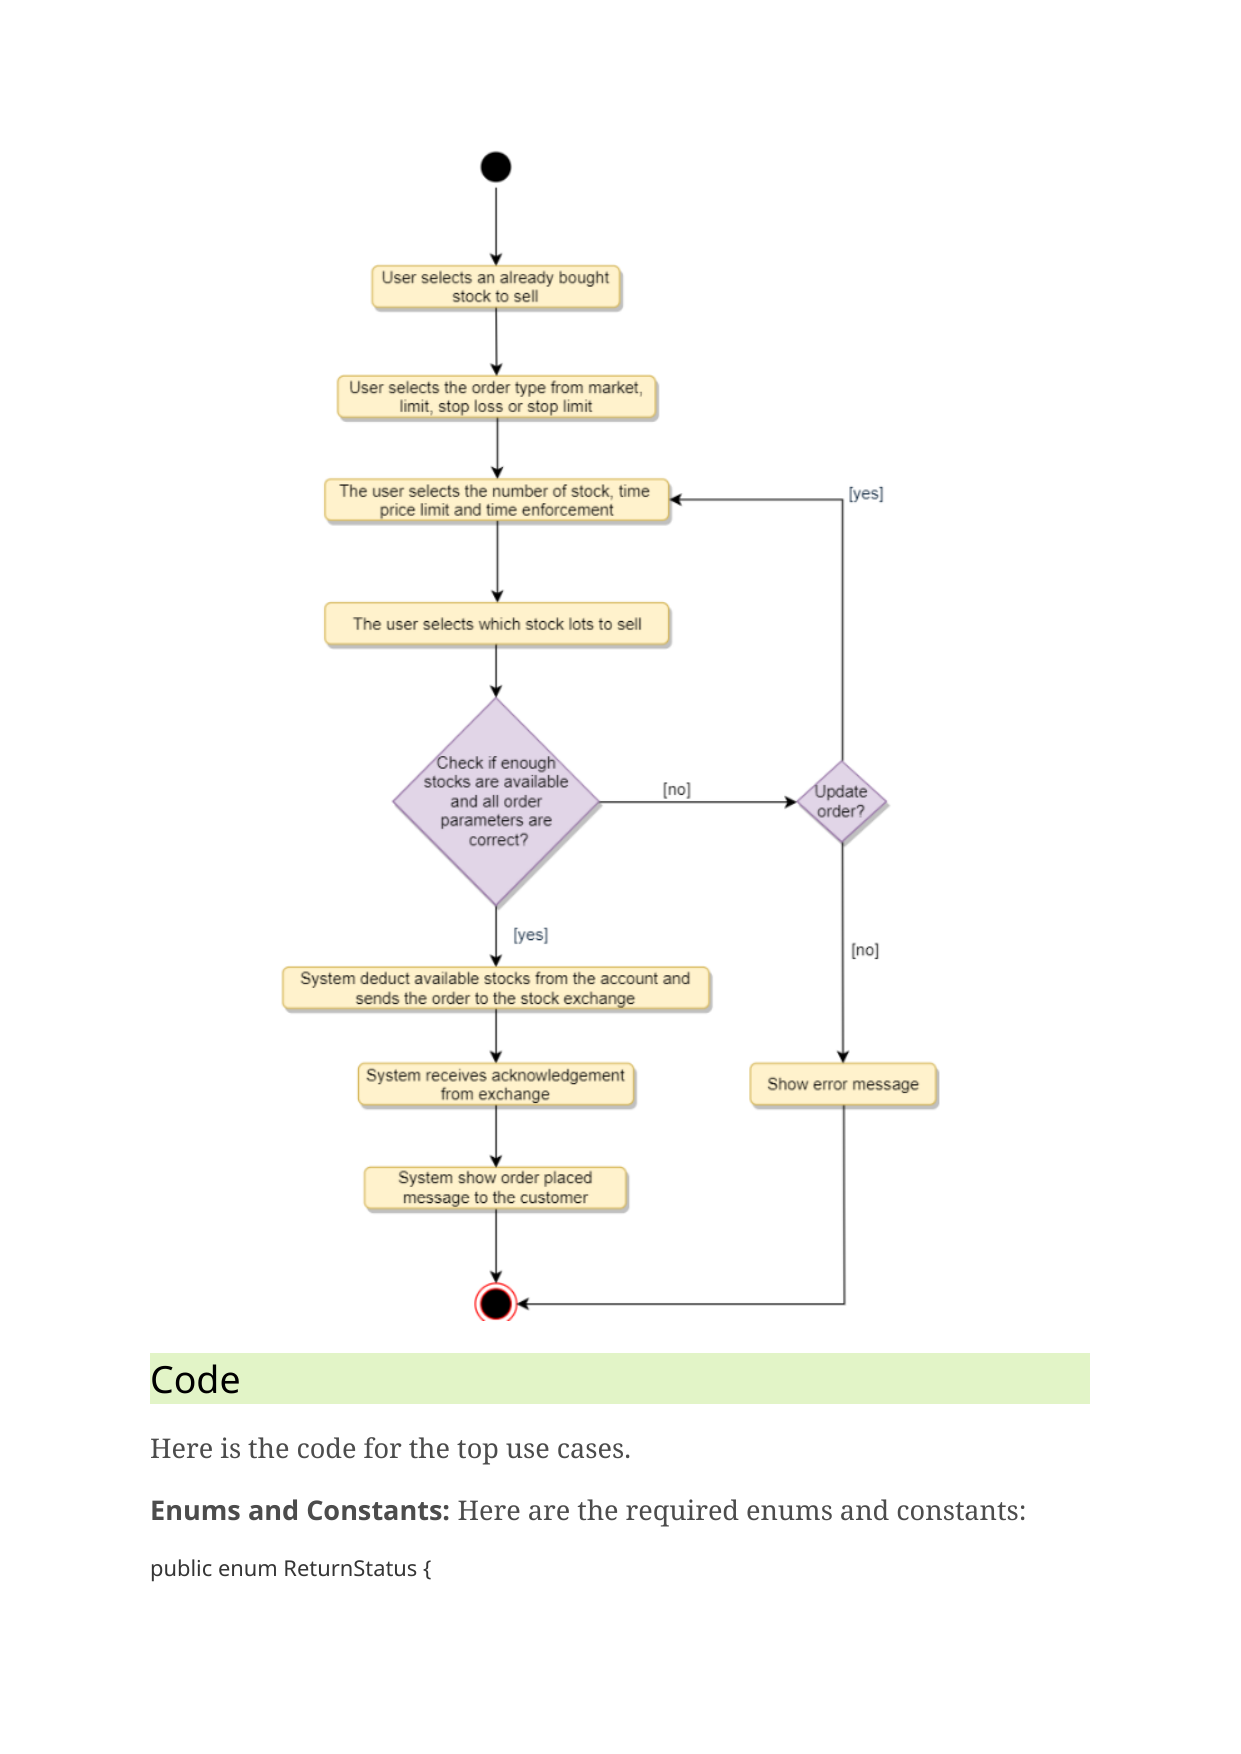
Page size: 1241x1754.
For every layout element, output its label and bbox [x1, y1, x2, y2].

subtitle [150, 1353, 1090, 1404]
picture [218, 150, 972, 1321]
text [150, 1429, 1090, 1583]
